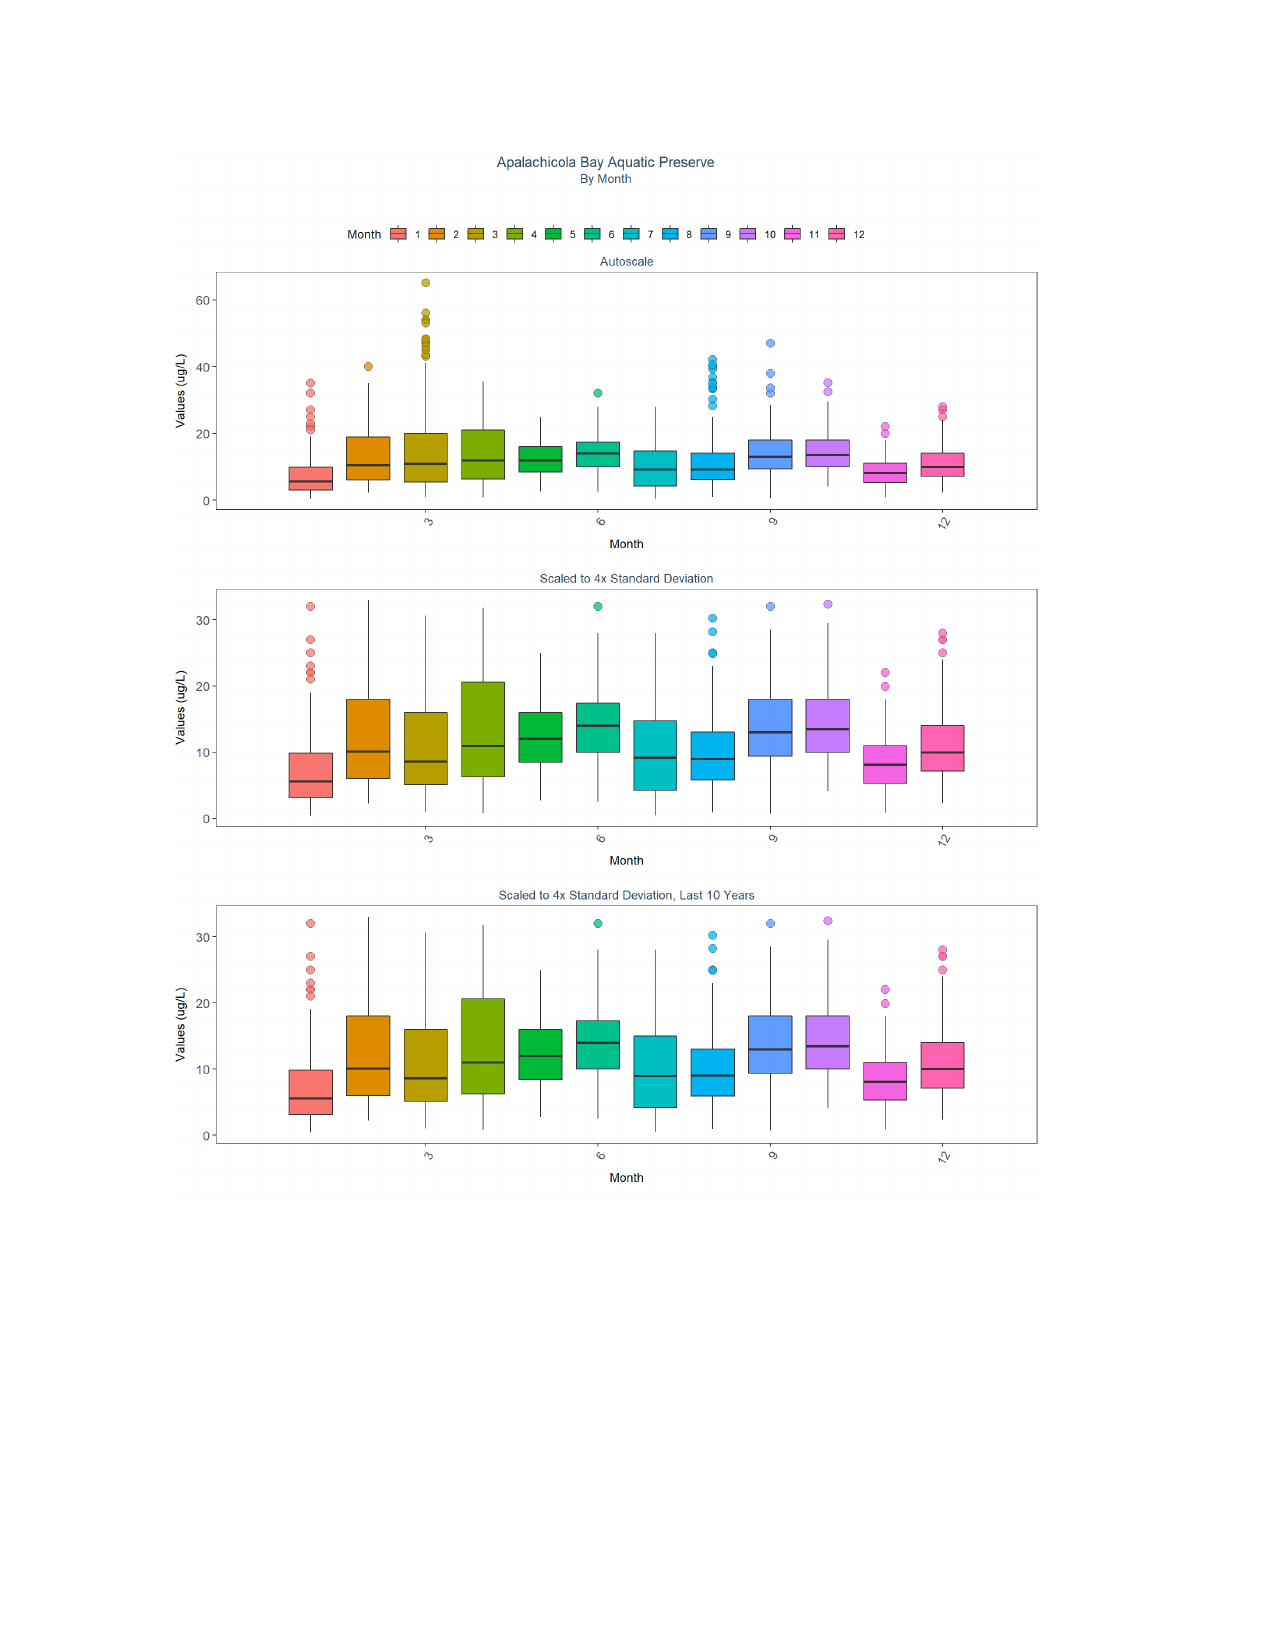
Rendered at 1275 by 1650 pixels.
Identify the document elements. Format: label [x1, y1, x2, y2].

picture [168, 150, 1044, 1200]
